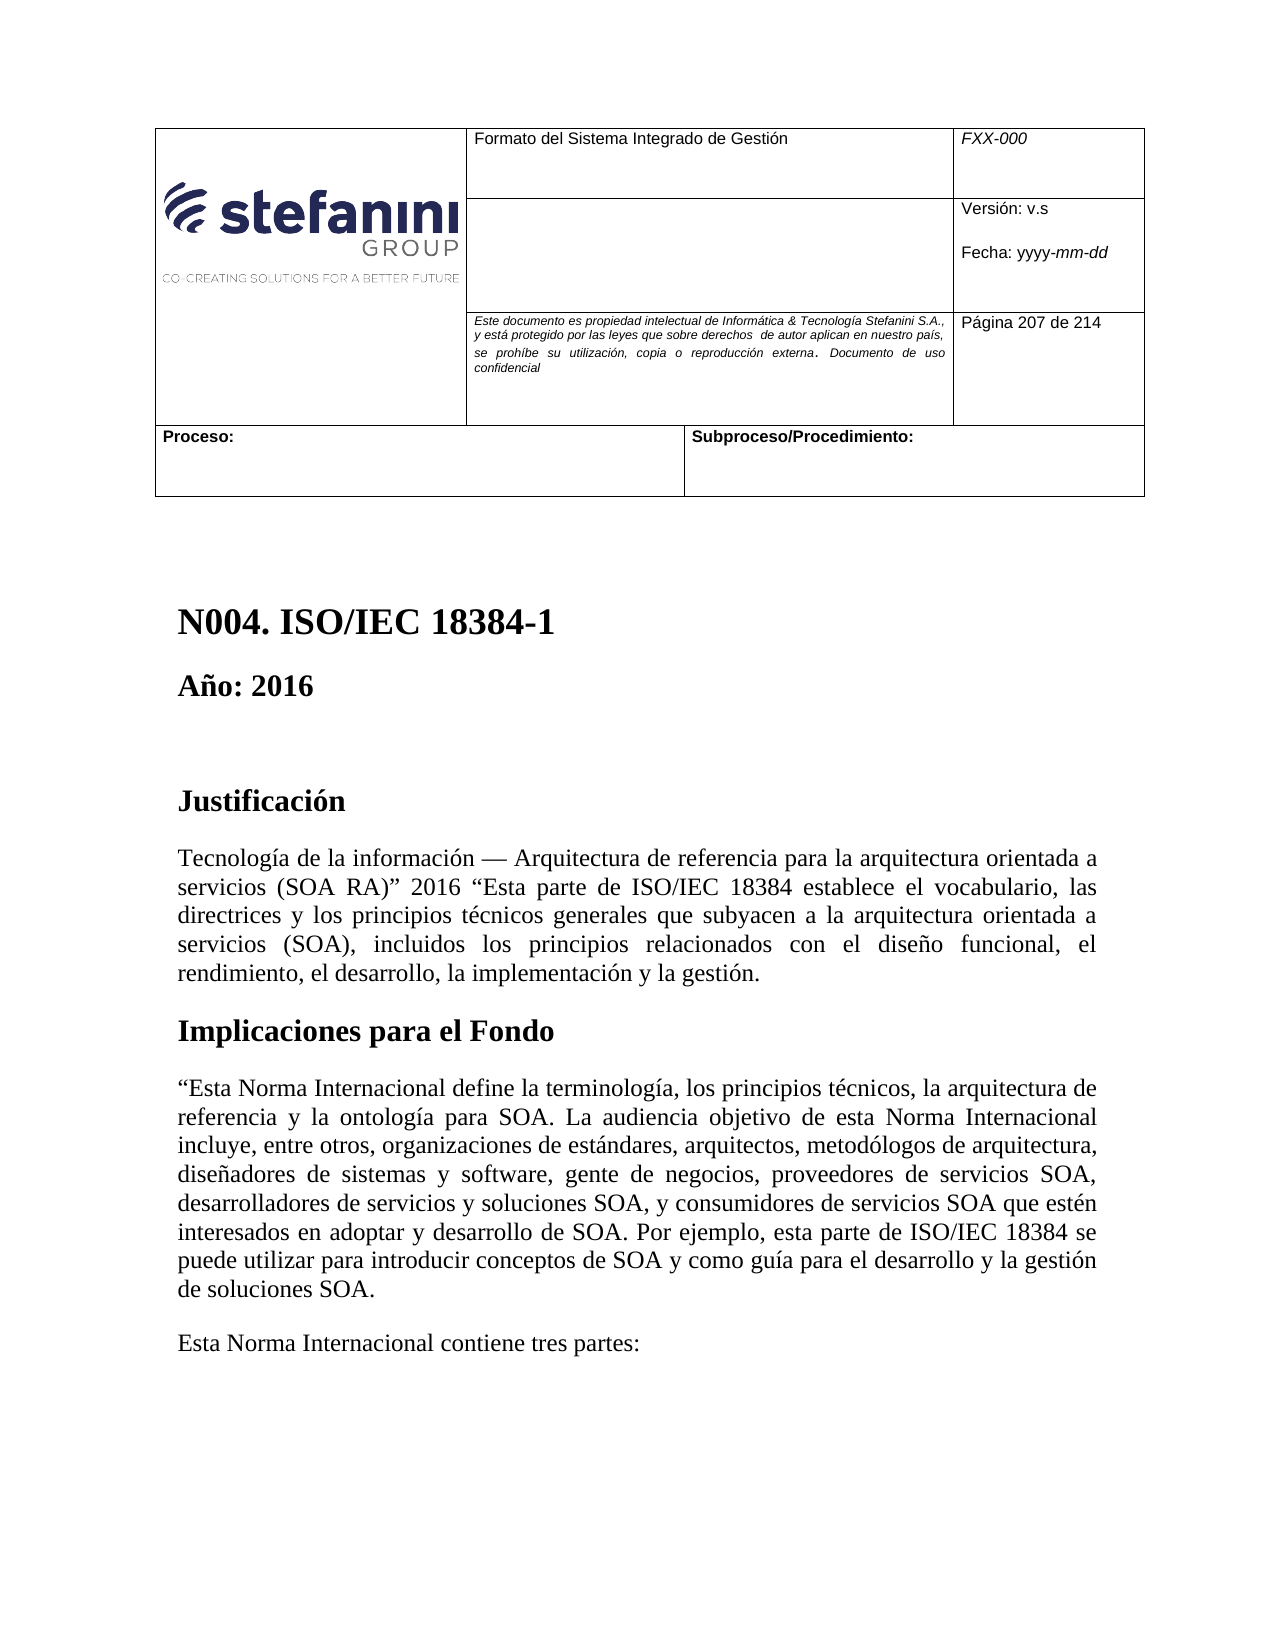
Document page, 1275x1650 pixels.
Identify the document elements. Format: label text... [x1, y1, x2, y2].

subtitle N004. ISO/IEC 18384-1 [177, 599, 1098, 642]
subtitle Justificación [177, 782, 1098, 818]
text Tecnología de la información — Arquitectura de referencia para la arquitectura orientada a servicios (SOA RA)” 2016 “Esta parte de ISO/IEC 18384 establece el vocabulario, las directrices y los principios técnicos generales que subyacen a la arquitectura orientada a servicios (SOA), incluidos los principios relacionados con el diseño funcional, el rendimiento, el desarrollo, la implementación y la gestión. [177, 843, 1098, 987]
text Esta Norma Internacional contiene tres partes: [177, 1328, 1098, 1357]
subtitle Implicaciones para el Fondo [177, 1012, 1098, 1048]
picture [162, 182, 460, 286]
text “Esta Norma Internacional define la terminología, los principios técnicos, la arquitectura de referencia y la ontología para SOA. La audiencia objetivo de esta Norma Internacional incluye, entre otros, organizaciones de estándares, arquitectos, metodólogos de arquitectura, diseñadores de sistemas y software, gente de negocios, proveedores de servicios SOA, desarrolladores de servicios y soluciones SOA, y consumidores de servicios SOA que estén interesados ​​en adoptar y desarrollo de SOA. Por ejemplo, esta parte de ISO/IEC 18384 se puede utilizar para introducir conceptos de SOA y como guía para el desarrollo y la gestión de soluciones SOA. [177, 1073, 1098, 1303]
subtitle Año: 2016 [177, 667, 1098, 703]
